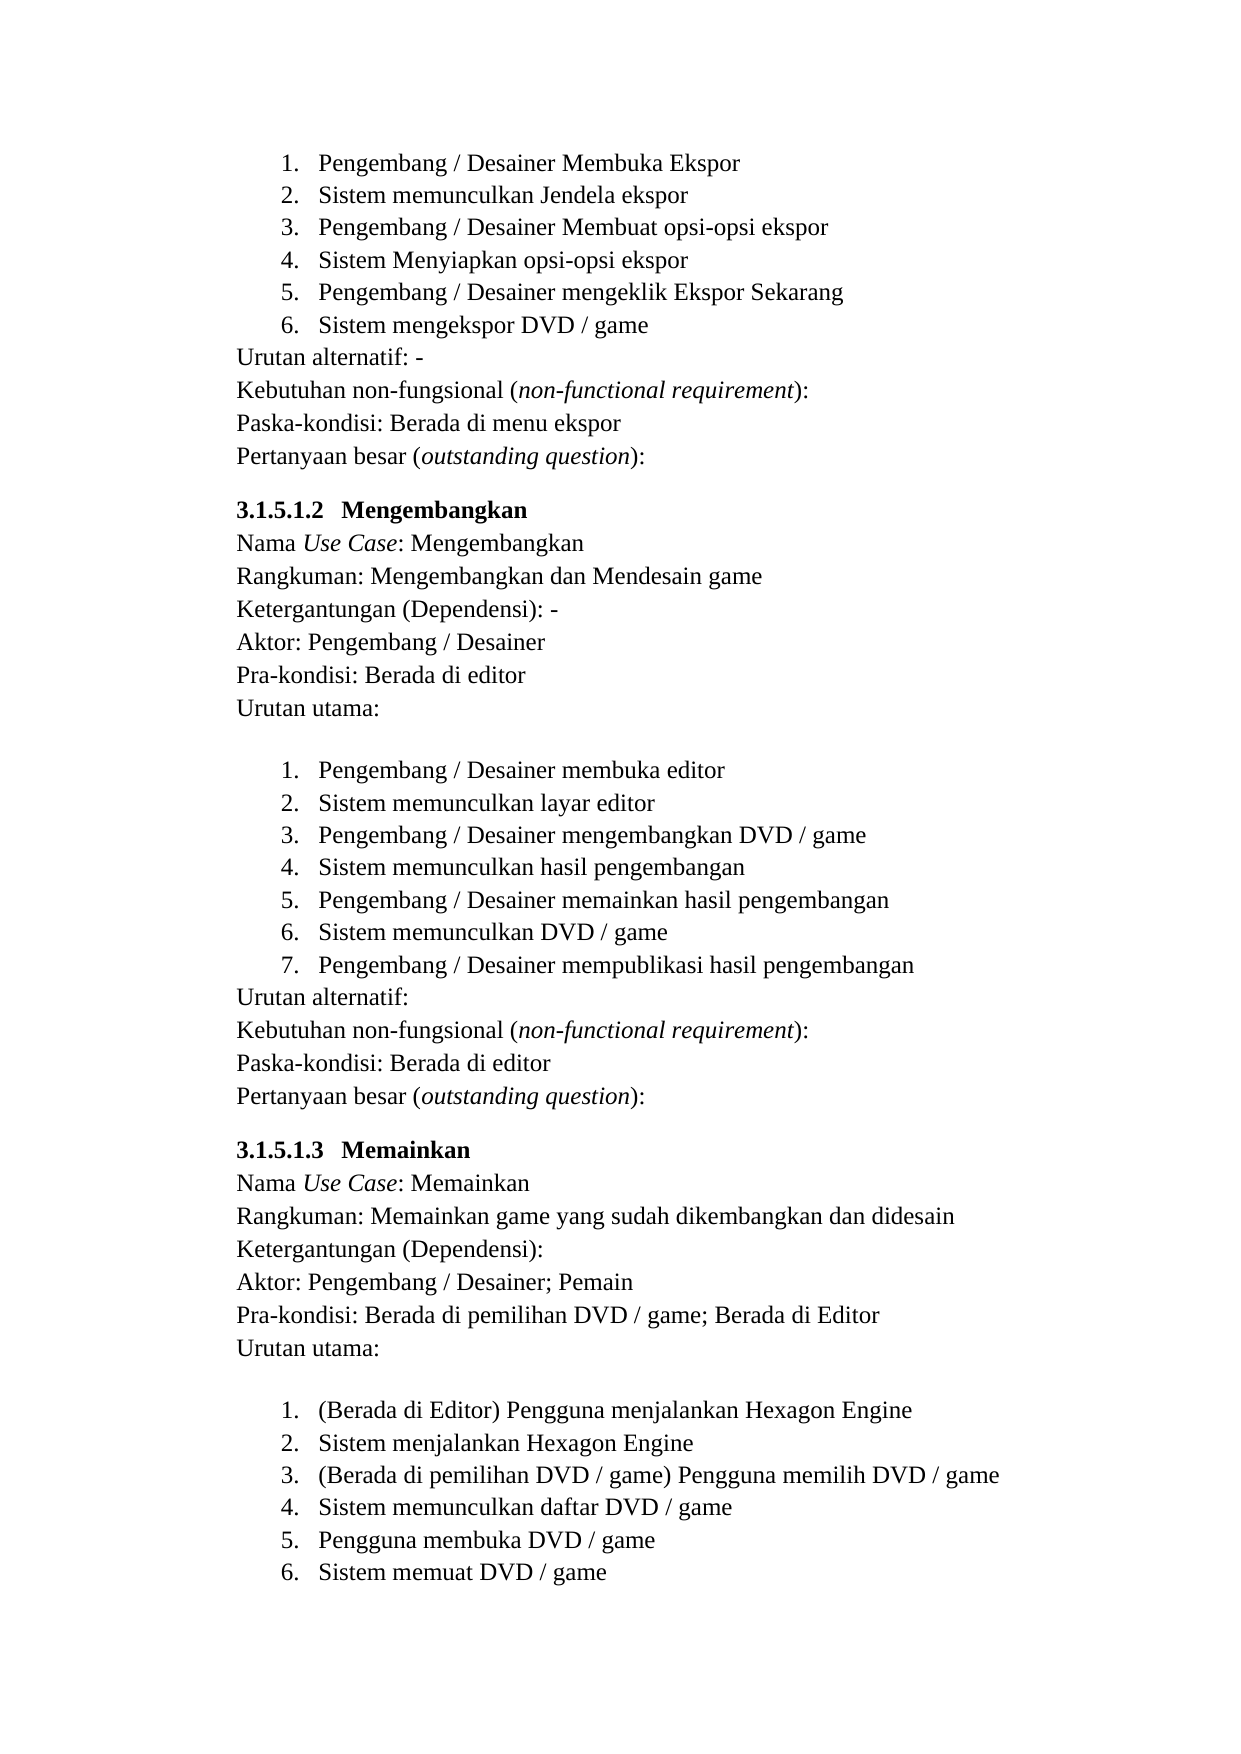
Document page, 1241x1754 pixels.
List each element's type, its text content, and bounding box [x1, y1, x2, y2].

text Pra-kondisi: Berada di editor [236, 660, 1092, 689]
text Kebutuhan non-fungsional (non-functional requirement): [236, 375, 1092, 404]
text Urutan utama: [236, 693, 1092, 722]
text Pertanyaan besar (outstanding question): [236, 441, 1092, 470]
list Pengembang / Desainer memainkan hasil pengembangan [281, 885, 1092, 914]
text Paska-kondisi: Berada di menu ekspor [236, 408, 1092, 437]
text Aktor: Pengembang / Desainer; Pemain [236, 1267, 1092, 1296]
text Kebutuhan non-fungsional (non-functional requirement): [236, 1015, 1092, 1044]
subtitle Mengembangkan [236, 495, 1092, 524]
list Pengembang / Desainer mengeklik Ekspor Sekarang [281, 277, 1092, 306]
list Sistem memunculkan daftar DVD / game [281, 1492, 1092, 1521]
text Urutan alternatif: [236, 982, 1092, 1011]
list Sistem memunculkan DVD / game [281, 917, 1092, 946]
list (Berada di Editor) Pengguna menjalankan Hexagon Engine [281, 1395, 1092, 1424]
text Urutan alternatif: - [236, 342, 1092, 371]
list Sistem mengekspor DVD / game [281, 310, 1092, 338]
subtitle Memainkan [236, 1135, 1092, 1164]
list Sistem Menyiapkan opsi-opsi ekspor [281, 245, 1092, 274]
list Sistem memunculkan layar editor [281, 788, 1092, 816]
list Pengembang / Desainer mempublikasi hasil pengembangan [281, 950, 1092, 978]
list Pengembang / Desainer mengembangkan DVD / game [281, 820, 1092, 849]
text Rangkuman: Mengembangkan dan Mendesain game [236, 561, 1092, 590]
text Urutan utama: [236, 1333, 1092, 1362]
list Sistem memunculkan Jendela ekspor [281, 180, 1092, 209]
text Paska-kondisi: Berada di editor [236, 1048, 1092, 1077]
list Pengembang / Desainer Membuat opsi-opsi ekspor [281, 212, 1092, 241]
text Rangkuman: Memainkan game yang sudah dikembangkan dan didesain [236, 1201, 1092, 1230]
text Nama Use Case: Mengembangkan [236, 528, 1092, 557]
text Ketergantungan (Dependensi): [236, 1234, 1092, 1263]
list Pengguna membuka DVD / game [281, 1525, 1092, 1554]
text Nama Use Case: Memainkan [236, 1168, 1092, 1197]
list Sistem menjalankan Hexagon Engine [281, 1428, 1092, 1456]
text Pertanyaan besar (outstanding question): [236, 1081, 1092, 1110]
list Sistem memuat DVD / game [281, 1557, 1092, 1586]
text Ketergantungan (Dependensi): - [236, 594, 1092, 623]
list Sistem memunculkan hasil pengembangan [281, 852, 1092, 881]
list Pengembang / Desainer membuka editor [281, 755, 1092, 784]
list (Berada di pemilihan DVD / game) Pengguna memilih DVD / game [281, 1460, 1092, 1489]
list Pengembang / Desainer Membuka Ekspor [281, 148, 1092, 176]
text Pra-kondisi: Berada di pemilihan DVD / game; Berada di Editor [236, 1300, 1092, 1329]
text Aktor: Pengembang / Desainer [236, 627, 1092, 656]
